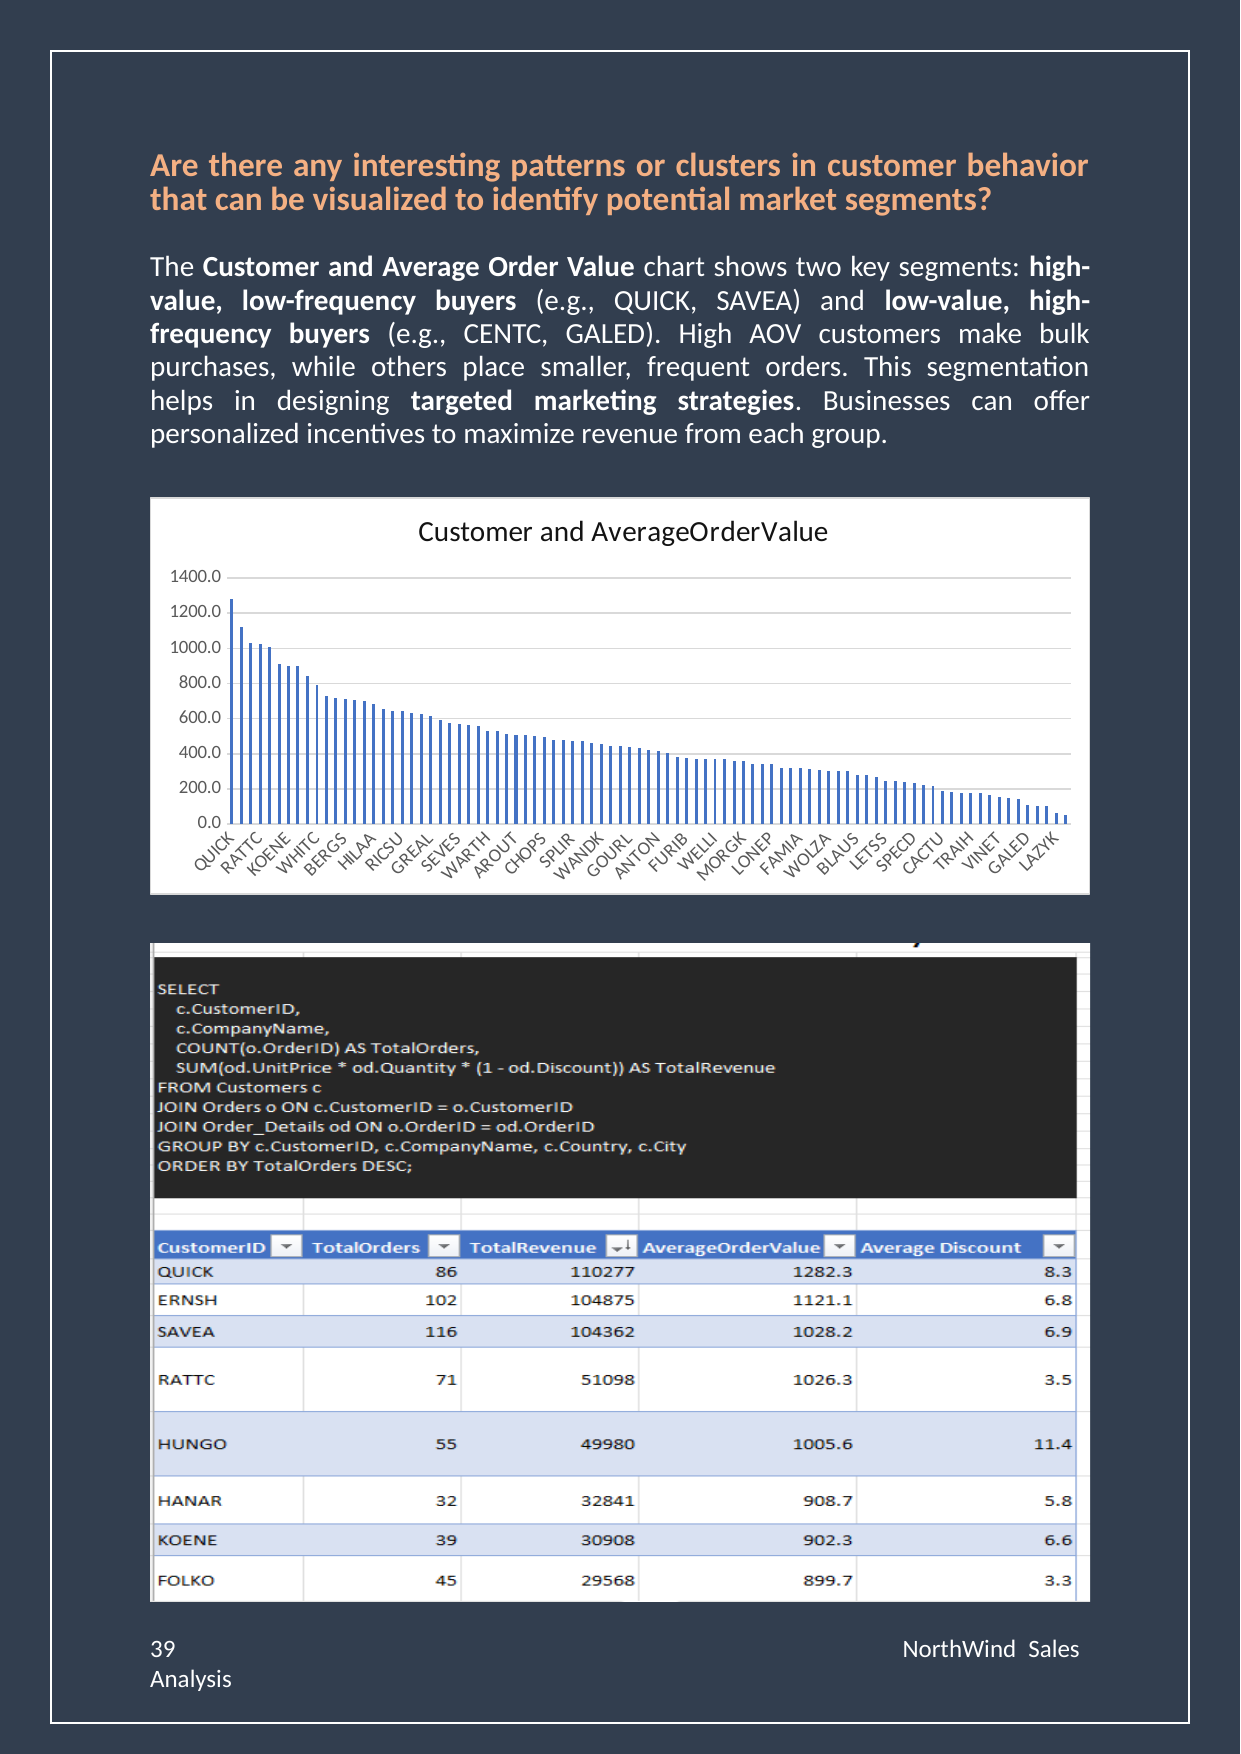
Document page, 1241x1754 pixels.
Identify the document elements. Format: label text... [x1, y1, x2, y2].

text The Customer and Average Order Value chart shows two key segments: high-value, low-frequency buyers (e.g., QUICK, SAVEA) and low-value, high-frequency buyers (e.g., CENTC, GALED). High AOV customers make bulk purchases, while others place smaller, frequent orders. This segmentation helps in designing targeted marketing strategies. Businesses can offer personalized incentives to maximize revenue from each group. [150, 250, 1090, 450]
text Are there any interesting patterns or clusters in customer behavior that can be visualized to identify potential market segments? [150, 150, 1090, 217]
picture [150, 943, 1091, 1602]
